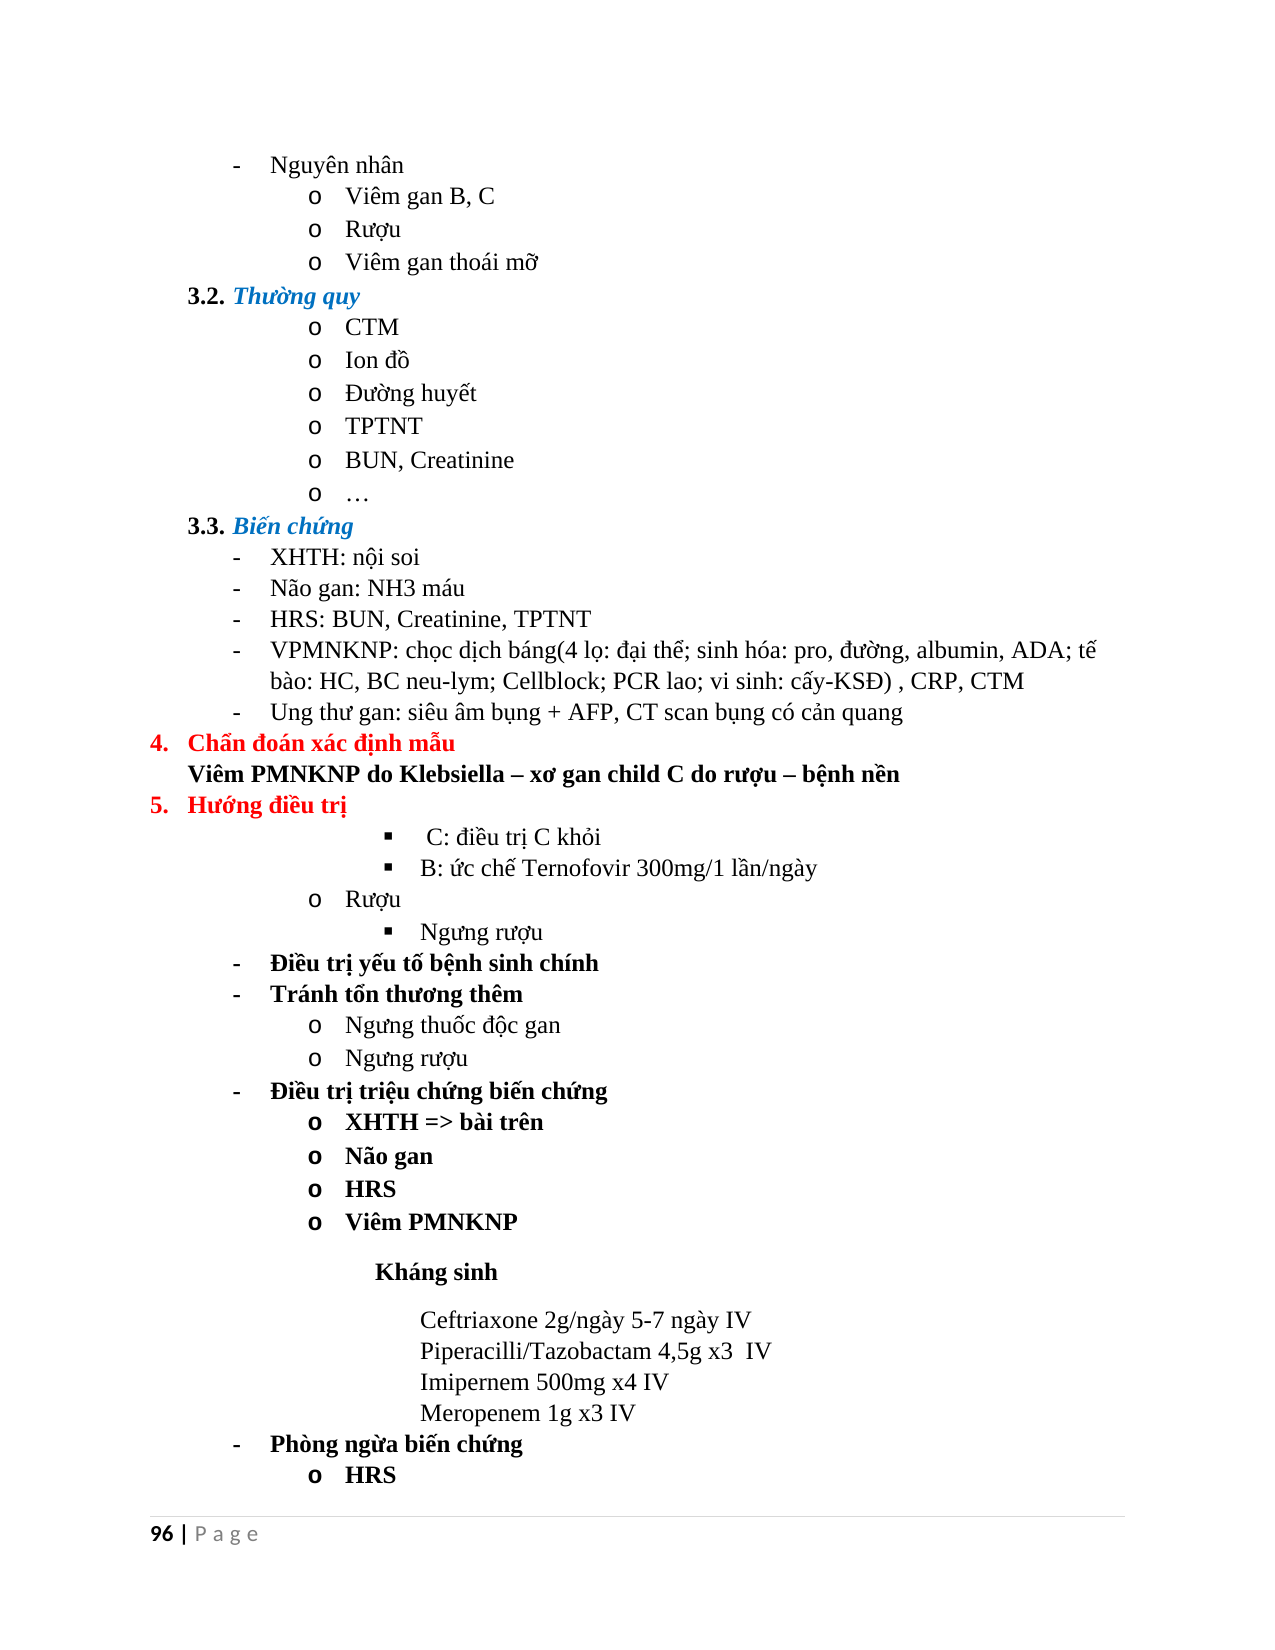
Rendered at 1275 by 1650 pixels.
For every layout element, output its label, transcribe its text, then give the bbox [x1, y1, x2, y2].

list TPTNT [307, 411, 1125, 442]
list VPMNKNP: chọc dịch báng(4 lọ: đại thể; sinh hóa: pro, đường, albumin, ADA; tế bào: HC, BC neu-lym; Cellblock; PCR lao; vi sinh: cấy-KSĐ) , CRP, CTM [232, 635, 1125, 695]
list Viêm PMNKNP do Klebsiella – xơ gan child C do rượu – bệnh nền [187, 759, 1125, 788]
list XHTH: nội soi [232, 542, 1125, 571]
list Ngưng rượu [307, 1043, 1125, 1074]
list HRS: BUN, Creatinine, TPTNT [232, 604, 1125, 633]
list Thường quy [187, 281, 1125, 309]
list C: điều trị C khỏi [382, 822, 1125, 850]
list Piperacilli/Tazobactam 4,5g x3 IV [420, 1336, 1125, 1364]
list Ung thư gan: siêu âm bụng + AFP, CT scan bụng có cản quang [232, 697, 1125, 726]
list Rượu [307, 214, 1125, 245]
list Phòng ngừa biến chứng [232, 1429, 1125, 1458]
list Rượu [307, 884, 1125, 914]
list Meropenem 1g x3 IV [420, 1398, 1125, 1427]
list Ion đồ [307, 345, 1125, 376]
list Não gan: NH3 máu [232, 573, 1125, 602]
list Viêm PMNKNP [307, 1207, 1125, 1238]
list Viêm gan B, C [307, 181, 1125, 212]
list Đường huyết [307, 378, 1125, 409]
list Ngưng thuốc độc gan [307, 1010, 1125, 1041]
list Nguyên nhân [232, 150, 1125, 179]
list Hướng điều trị [150, 791, 1125, 819]
list Não gan [307, 1141, 1125, 1172]
list B: ức chế Ternofovir 300mg/1 lần/ngày [382, 853, 1125, 881]
list BUN, Creatinine [307, 445, 1125, 476]
list Chẩn đoán xác định mẫu [150, 728, 1125, 757]
list Biến chứng [187, 511, 1125, 540]
text Kháng sinh [315, 1257, 1125, 1286]
list Imipernem 500mg x4 IV [420, 1367, 1125, 1396]
list Điều trị triệu chứng biến chứng [232, 1076, 1125, 1105]
list … [307, 478, 1125, 509]
list HRS [307, 1460, 1125, 1491]
list HRS [307, 1174, 1125, 1205]
list Tránh tổn thương thêm [232, 979, 1125, 1008]
list CTM [307, 312, 1125, 343]
list Ceftriaxone 2g/ngày 5-7 ngày IV [420, 1305, 1125, 1333]
list Điều trị yếu tố bệnh sinh chính [232, 948, 1125, 977]
list XHTH => bài trên [307, 1107, 1125, 1138]
list Ngưng rượu [382, 917, 1125, 946]
list Viêm gan thoái mỡ [307, 247, 1125, 278]
